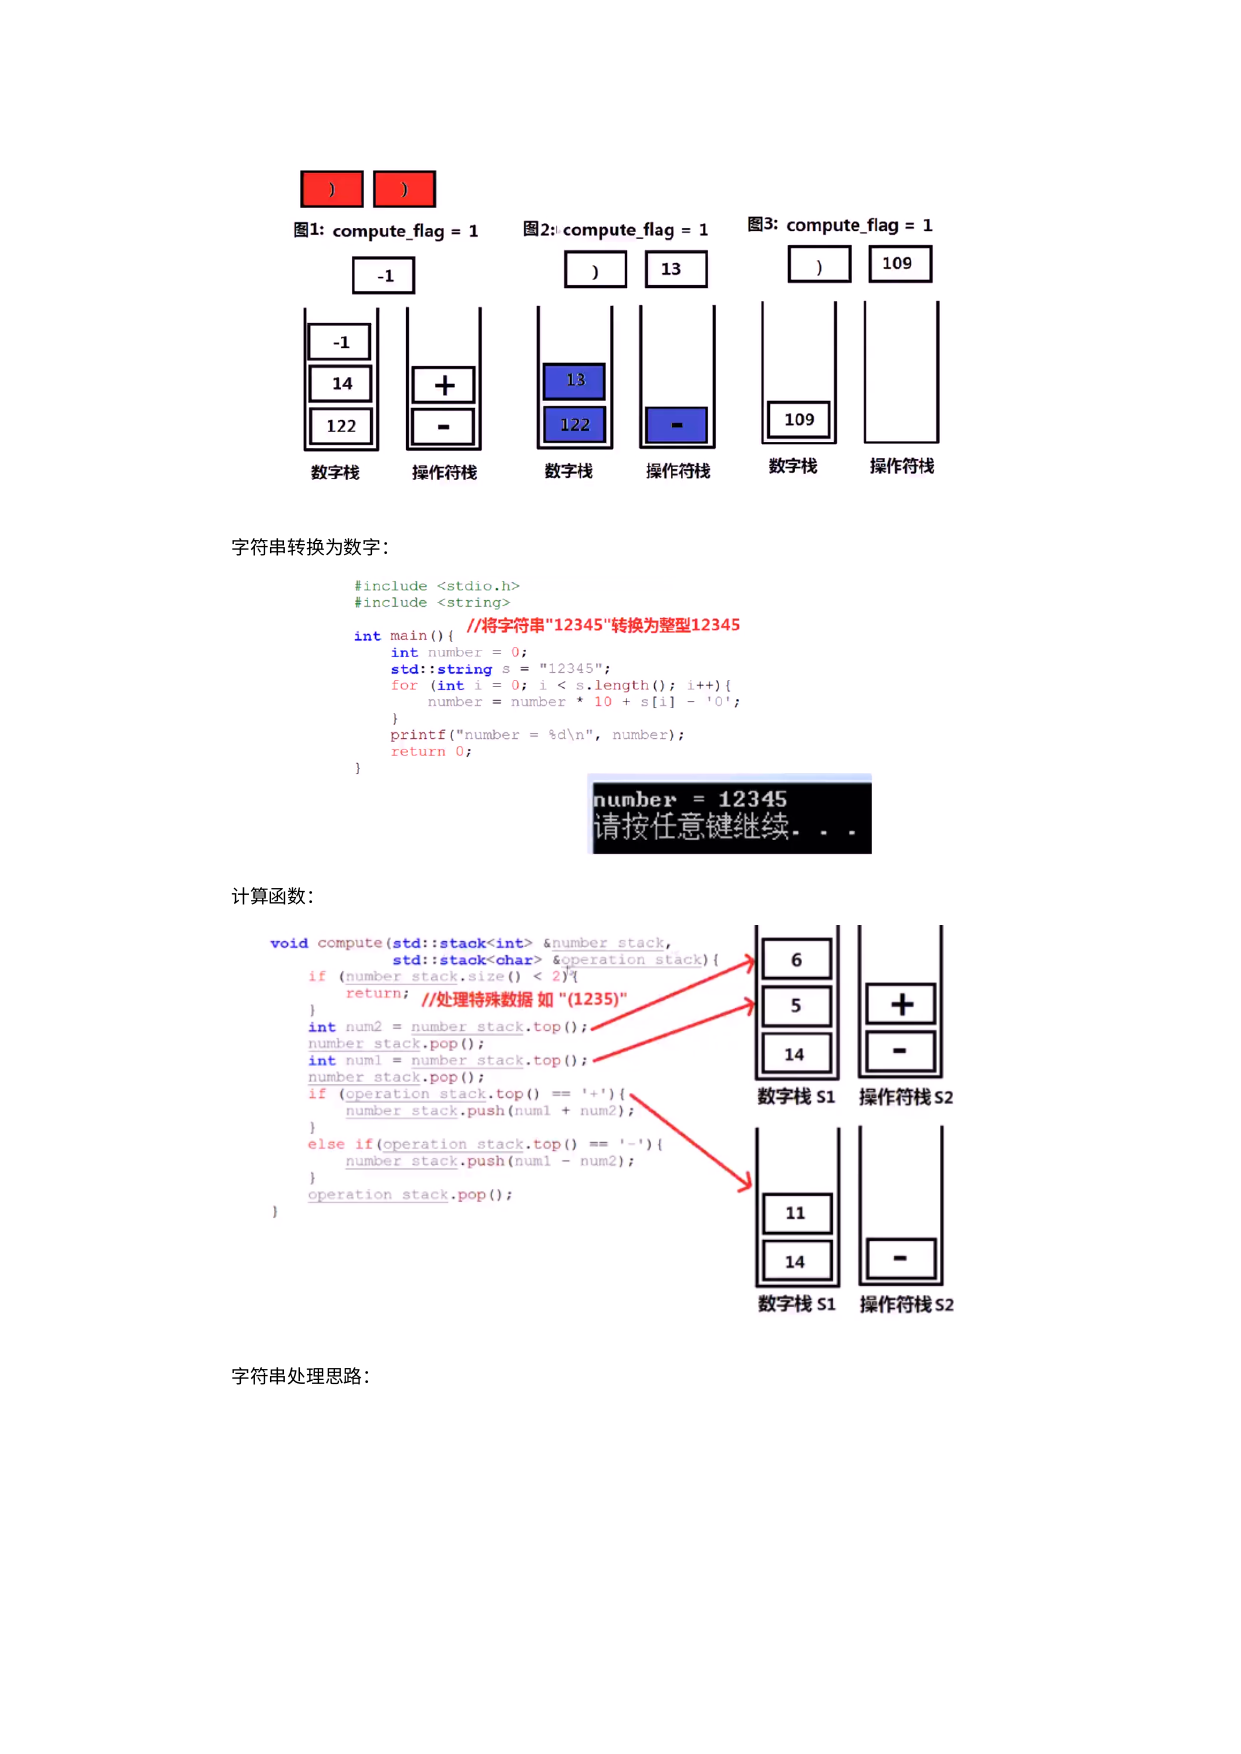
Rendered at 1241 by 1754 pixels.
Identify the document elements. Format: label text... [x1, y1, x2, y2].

text 字符串处理思路： [187, 1359, 1053, 1391]
picture [249, 925, 992, 1330]
picture [284, 162, 956, 490]
text 计算函数： [187, 879, 1053, 912]
picture [347, 576, 894, 864]
text 字符串转换为数字： [187, 530, 1053, 563]
